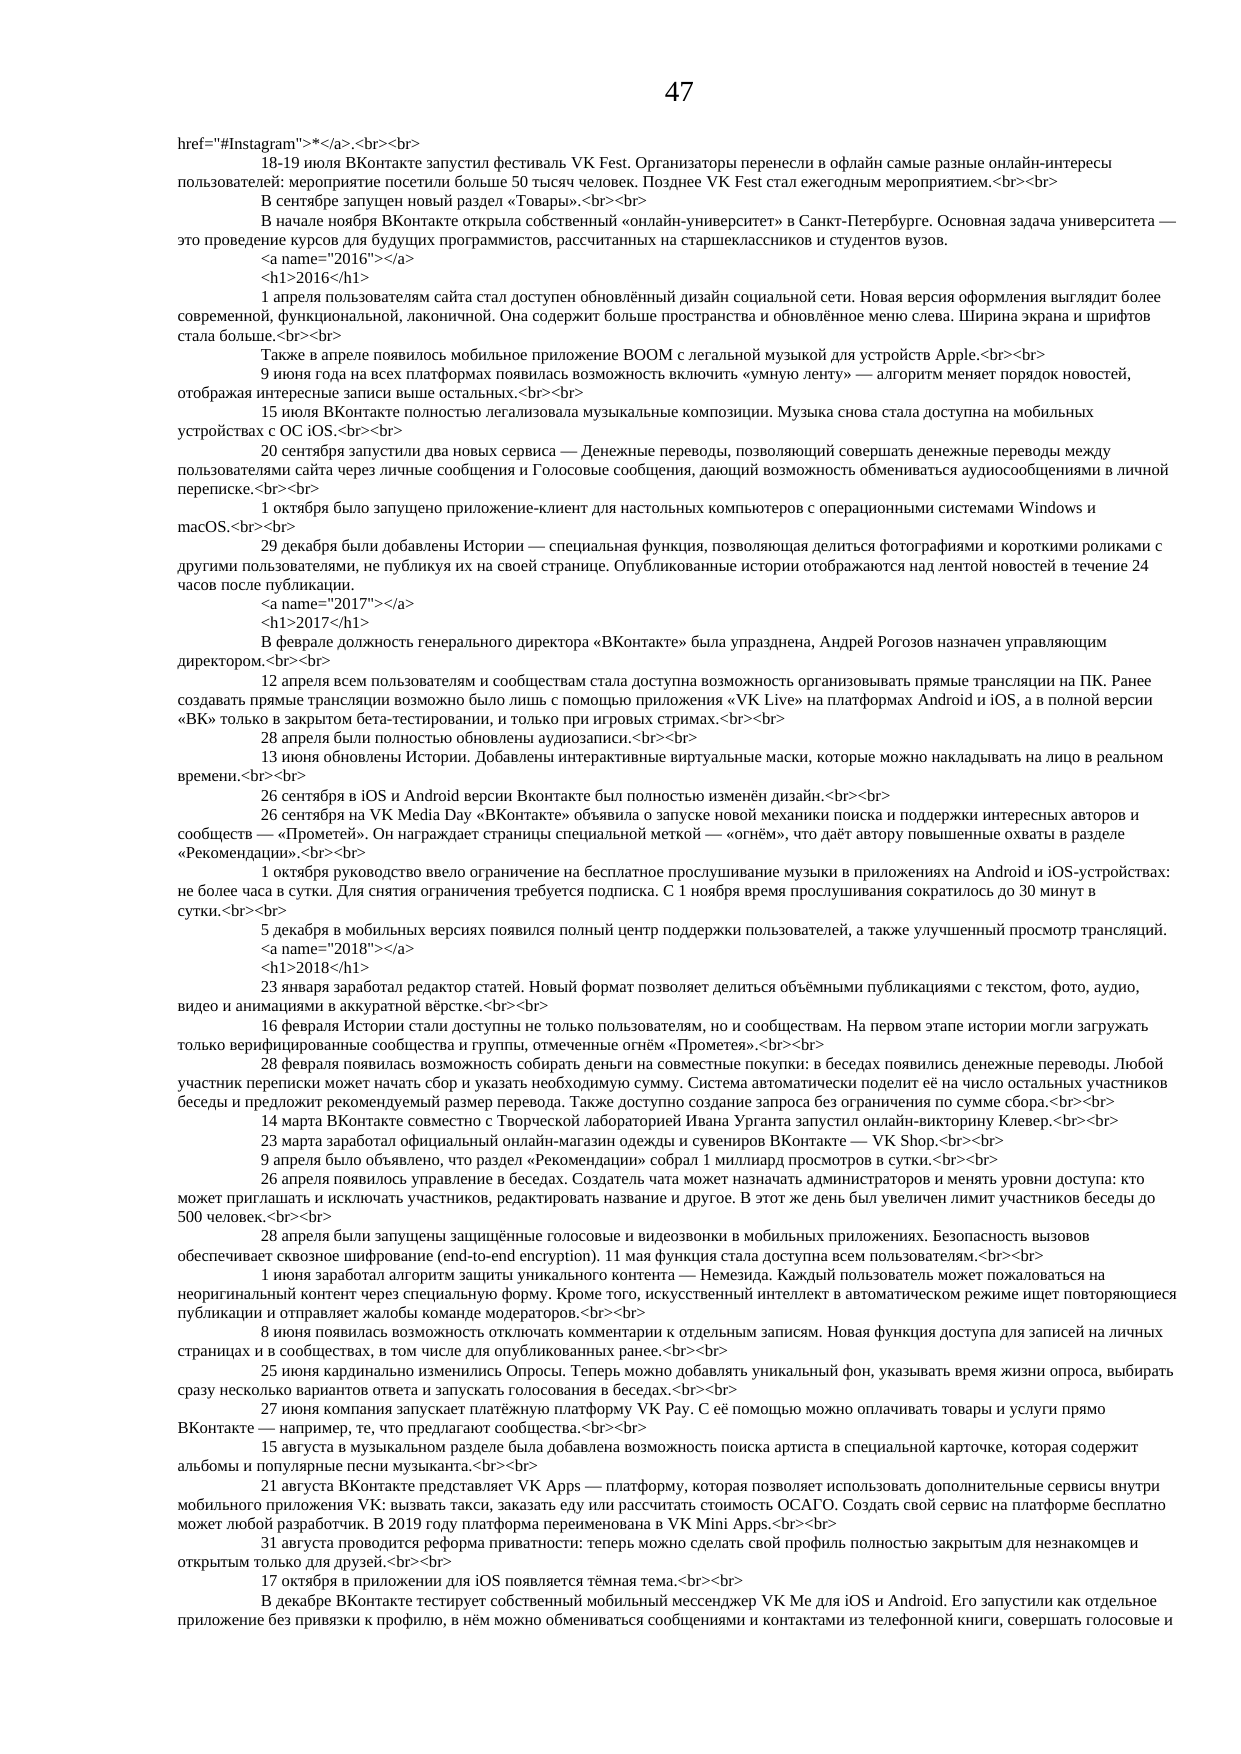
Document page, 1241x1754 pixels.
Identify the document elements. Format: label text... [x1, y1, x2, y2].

text 1 октября руководство ввело ограничение на бесплатное прослушивание музыки в приложениях на Android и iOS-устройствах: не более часа в сутки. Для снятия ограничения требуется подписка. С 1 ноября время прослушивания сократилось до 30 минут в сутки.<br><br> [177, 862, 1181, 919]
text 23 марта заработал официальный онлайн-магазин одежды и сувениров ВКонтакте — VK Shop.<br><br> [177, 1130, 1181, 1149]
text 20 сентября запустили два новых сервиса — Денежные переводы, позволяющий совершать денежные переводы между пользователями сайта через личные сообщения и Голосовые сообщения, дающий возможность обмениваться аудиосообщениями в личной переписке.<br><br> [177, 440, 1181, 498]
text 1 октября было запущено приложение-клиент для настольных компьютеров с операционными системами Windows и macOS.<br><br> [177, 498, 1181, 536]
text 17 октября в приложении для iOS появляется тёмная тема.<br><br> [177, 1571, 1181, 1590]
text 27 июня компания запускает платёжную платформу VK Pay. С её помощью можно оплачивать товары и услуги прямо ВКонтакте — например, те, что предлагают сообщества.<br><br> [177, 1399, 1181, 1437]
text В феврале должность генерального директора «ВКонтакте» была упразднена, Андрей Рогозов назначен управляющим директором.<br><br> [177, 632, 1181, 670]
text <a name="2018"></a> [177, 939, 1181, 958]
text 28 апреля были запущены защищённые голосовые и видеозвонки в мобильных приложениях. Безопасность вызовов обеспечивает сквозное шифрование (end-to-end encryption). 11 мая функция стала доступна всем пользователям.<br><br> [177, 1226, 1181, 1264]
text 13 июня обновлены Истории. Добавлены интерактивные виртуальные маски, которые можно накладывать на лицо в реальном времени.<br><br> [177, 747, 1181, 785]
text 29 декабря были добавлены Истории — специальная функция, позволяющая делиться фотографиями и короткими роликами с другими пользователями, не публикуя их на своей странице. Опубликованные истории отображаются над лентой новостей в течение 24 часов после публикации. [177, 536, 1181, 594]
text 28 апреля были полностью обновлены аудиозаписи.<br><br> [177, 728, 1181, 747]
text 26 сентября на VK Media Day «ВКонтакте» объявила о запуске новой механики поиска и поддержки интересных авторов и сообществ — «Прометей». Он награждает страницы специальной меткой — «огнём», что даёт автору повышенные охваты в разделе «Рекомендации».<br><br> [177, 804, 1181, 862]
text 26 сентября в iOS и Android версии Вконтакте был полностью изменён дизайн.<br><br> [177, 785, 1181, 804]
text 1 июня заработал алгоритм защиты уникального контента — Немезида. Каждый пользователь может пожаловаться на неоригинальный контент через специальную форму. Кроме того, искусственный интеллект в автоматическом режиме ищет повторяющиеся публикации и отправляет жалобы команде модераторов.<br><br> [177, 1264, 1181, 1322]
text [177, 1590, 1181, 1629]
text 21 августа ВКонтакте представляет VK Apps — платформу, которая позволяет использовать дополнительные сервисы внутри мобильного приложения VK: вызвать такси, заказать еду или рассчитать стоимость ОСАГО. Создать свой сервис на платформе бесплатно может любой разработчик. В 2019 году платформа переименована в VK Mini Apps.<br><br> [177, 1475, 1181, 1533]
text 9 апреля было объявлено, что раздел «Рекомендации» собрал 1 миллиард просмотров в сутки.<br><br> [177, 1149, 1181, 1169]
text <h1>2017</h1> [177, 613, 1181, 632]
text 18-19 июля ВКонтакте запустил фестиваль VK Fest. Организаторы перенесли в офлайн самые разные онлайн-интересы пользователей: мероприятие посетили больше 50 тысяч человек. Позднее VK Fest стал ежегодным мероприятием.<br><br> [177, 153, 1181, 191]
text 14 марта ВКонтакте совместно с Творческой лабораторией Ивана Урганта запустил онлайн-викторину Клевер.<br><br> [177, 1111, 1181, 1130]
text 5 декабря в мобильных версиях появился полный центр поддержки пользователей, а также улучшенный просмотр трансляций. [177, 919, 1181, 939]
text 23 января заработал редактор статей. Новый формат позволяет делиться объёмными публикациями с текстом, фото, аудио, видео и анимациями в аккуратной вёрстке.<br><br> [177, 977, 1181, 1015]
text 31 августа проводится реформа приватности: теперь можно сделать свой профиль полностью закрытым для незнакомцев и открытым только для друзей.<br><br> [177, 1533, 1181, 1571]
text 15 августа в музыкальном разделе была добавлена возможность поиска артиста в специальной карточке, которая содержит альбомы и популярные песни музыканта.<br><br> [177, 1437, 1181, 1475]
text 15 июля ВКонтакте полностью легализовала музыкальные композиции. Музыка снова стала доступна на мобильных устройствах с ОС iOS.<br><br> [177, 402, 1181, 440]
text В начале ноября ВКонтакте открыла собственный «онлайн-университет» в Санкт-Петербурге. Основная задача университета — это проведение курсов для будущих программистов, рассчитанных на старшеклассников и студентов вузов. [177, 210, 1181, 249]
text 28 февраля появилась возможность собирать деньги на совместные покупки: в беседах появились денежные переводы. Любой участник переписки может начать сбор и указать необходимую сумму. Система автоматически поделит её на число остальных участников беседы и предложит рекомендуемый размер перевода. Также доступно создание запроса без ограничения по сумме сбора.<br><br> [177, 1054, 1181, 1111]
text <h1>2018</h1> [177, 958, 1181, 977]
text 25 июня кардинально изменились Опросы. Теперь можно добавлять уникальный фон, указывать время жизни опроса, выбирать сразу несколько вариантов ответа и запускать голосования в беседах.<br><br> [177, 1360, 1181, 1399]
text Также в апреле появилось мобильное приложение BOOM с легальной музыкой для устройств Apple.<br><br> [177, 344, 1181, 364]
text <a name="2017"></a> [177, 594, 1181, 613]
text В сентябре запущен новый раздел «Товары».<br><br> [177, 191, 1181, 210]
text 12 апреля всем пользователям и сообществам стала доступна возможность организовывать прямые трансляции на ПК. Ранее создавать прямые трансляции возможно было лишь с помощью приложения «VK Live» на платформах Android и iOS, а в полной версии «ВК» только в закрытом бета-тестировании, и только при игровых стримах.<br><br> [177, 670, 1181, 728]
text 8 июня появилась возможность отключать комментарии к отдельным записям. Новая функция доступа для записей на личных страницах и в сообществах, в том числе для опубликованных ранее.<br><br> [177, 1322, 1181, 1360]
text 26 апреля появилось управление в беседах. Создатель чата может назначать администраторов и менять уровни доступа: кто может приглашать и исключать участников, редактировать название и другое. В этот же день был увеличен лимит участников беседы до 500 человек.<br><br> [177, 1169, 1181, 1226]
text <a name="2016"></a> [177, 249, 1181, 268]
text <h1>2016</h1> [177, 268, 1181, 287]
text 1 апреля пользователям сайта стал доступен обновлённый дизайн социальной сети. Новая версия оформления выглядит более современной, функциональной, лаконичной. Она содержит больше пространства и обновлённое меню слева. Ширина экрана и шрифтов стала больше.<br><br> [177, 287, 1181, 344]
text 16 февраля Истории стали доступны не только пользователям, но и сообществам. На первом этапе истории могли загружать только верифицированные сообщества и группы, отмеченные огнём «Прометея».<br><br> [177, 1015, 1181, 1054]
text 9 июня года на всех платформах появилась возможность включить «умную ленту» — алгоритм меняет порядок новостей, отображая интересные записи выше остальных.<br><br> [177, 364, 1181, 402]
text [177, 134, 1181, 153]
